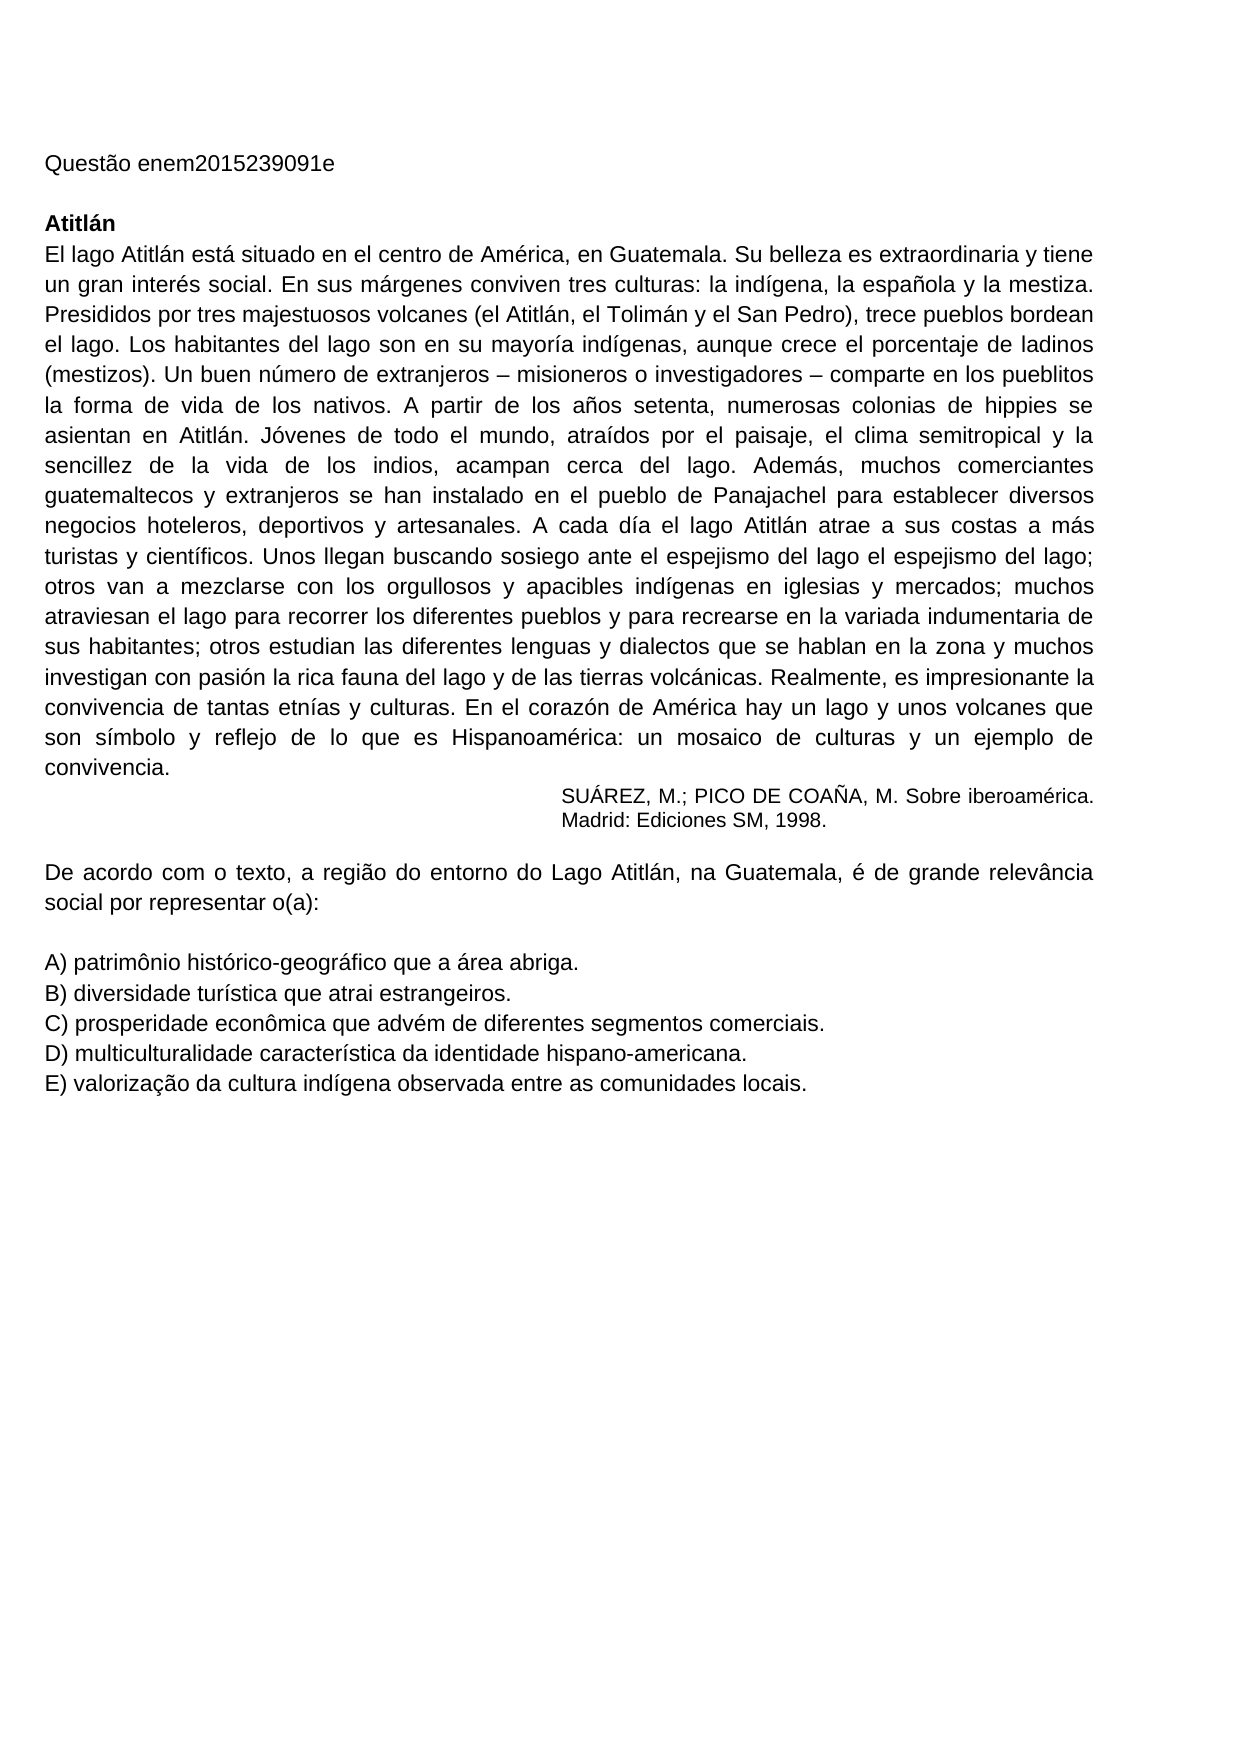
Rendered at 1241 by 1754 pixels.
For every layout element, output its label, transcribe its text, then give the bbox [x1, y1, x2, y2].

text E) valorização da cultura indígena observada entre as comunidades locais. [44, 1070, 1095, 1096]
text De acordo com o texto, a região do entorno do Lago Atitlán, na Guatemala, é de grande relevância social por representar o(a): [44, 859, 1095, 915]
text B) diversidade turística que atrai estrangeiros. [44, 979, 1095, 1006]
text Questão enem2015239091e [44, 150, 1095, 176]
text Atitlán [44, 210, 1095, 237]
text El lago Atitlán está situado en el centro de América, en Guatemala. Su belleza es extraordinaria y tiene un gran interés social. En sus márgenes conviven tres culturas: la indígena, la española y la mestiza. Presididos por tres majestuosos volcanes (el Atitlán, el Tolimán y el San Pedro), trece pueblos bordean el lago. Los habitantes del lago son en su mayoría indígenas, aunque crece el porcentaje de ladinos (mestizos). Un buen número de extranjeros – misioneros o investigadores – comparte en los pueblitos la forma de vida de los nativos. A partir de los años setenta, numerosas colonias de hippies se asientan en Atitlán. Jóvenes de todo el mundo, atraídos por el paisaje, el clima semitropical y la sencillez de la vida de los indios, acampan cerca del lago. Además, muchos comerciantes guatemaltecos y extranjeros se han instalado en el pueblo de Panajachel para establecer diversos negocios hoteleros, deportivos y artesanales. A cada día el lago Atitlán atrae a sus costas a más turistas y científicos. Unos llegan buscando sosiego ante el espejismo del lago el espejismo del lago; otros van a mezclarse con los orgullosos y apacibles indígenas en iglesias y mercados; muchos atraviesan el lago para recorrer los diferentes pueblos y para recrearse en la variada indumentaria de sus habitantes; otros estudian las diferentes lenguas y dialectos que se hablan en la zona y muchos investigan con pasión la rica fauna del lago y de las tierras volcánicas. Realmente, es impresionante la convivencia de tantas etnías y culturas. En el corazón de América hay un lago y unos volcanes que son símbolo y reflejo de lo que es Hispanoamérica: un mosaico de culturas y un ejemplo de convivencia. [44, 241, 1095, 781]
text SUÁREZ, M.; PICO DE COAÑA, M. Sobre iberoamérica. Madrid: Ediciones SM, 1998. [561, 784, 1095, 832]
text C) prosperidade econômica que advém de diferentes segmentos comerciais. [44, 1010, 1095, 1036]
text A) patrimônio histórico-geográfico que a área abriga. [44, 949, 1095, 976]
text D) multiculturalidade característica da identidade hispano-americana. [44, 1040, 1095, 1066]
